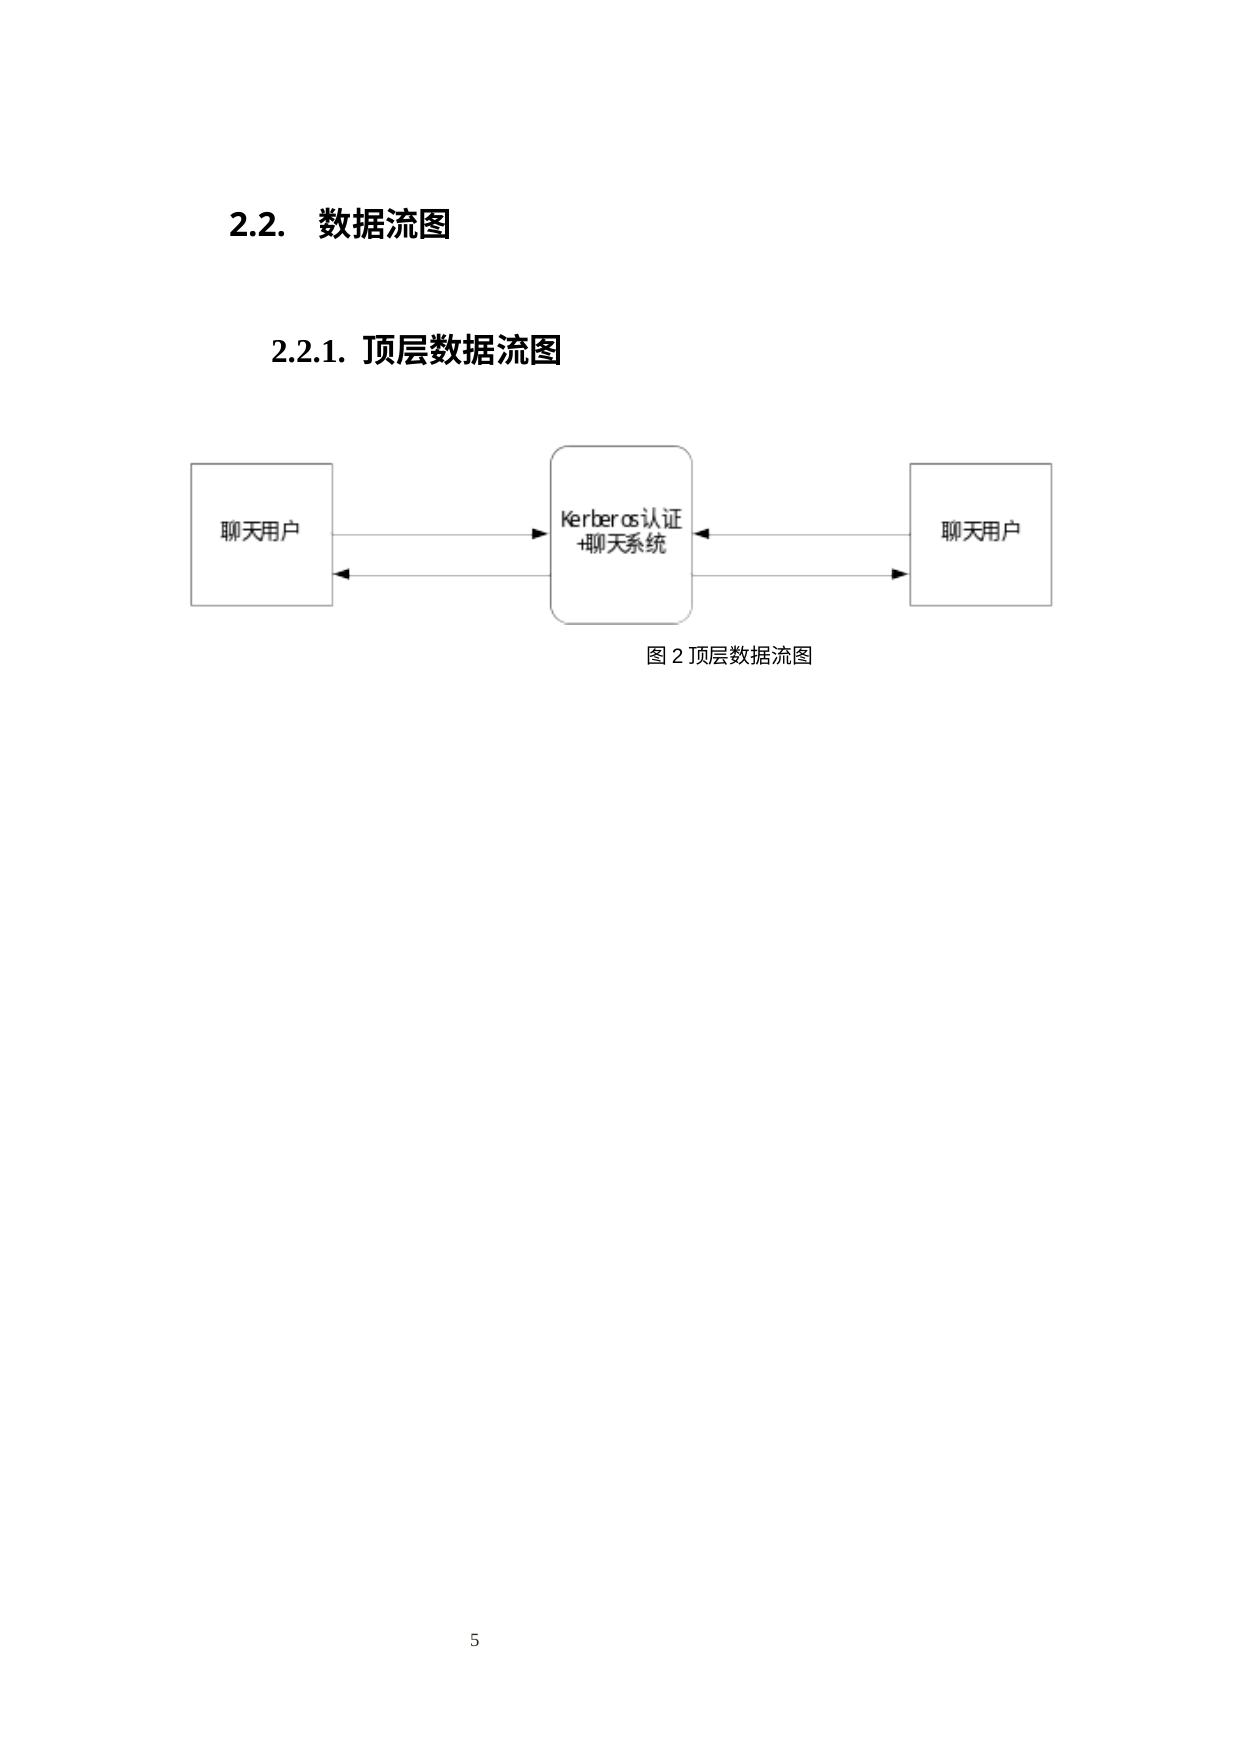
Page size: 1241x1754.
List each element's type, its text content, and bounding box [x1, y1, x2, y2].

text 图 2 顶层数据流图 [362, 638, 1053, 670]
subtitle 顶层数据流图 [271, 316, 1053, 381]
subtitle 数据流图 [229, 189, 1053, 254]
